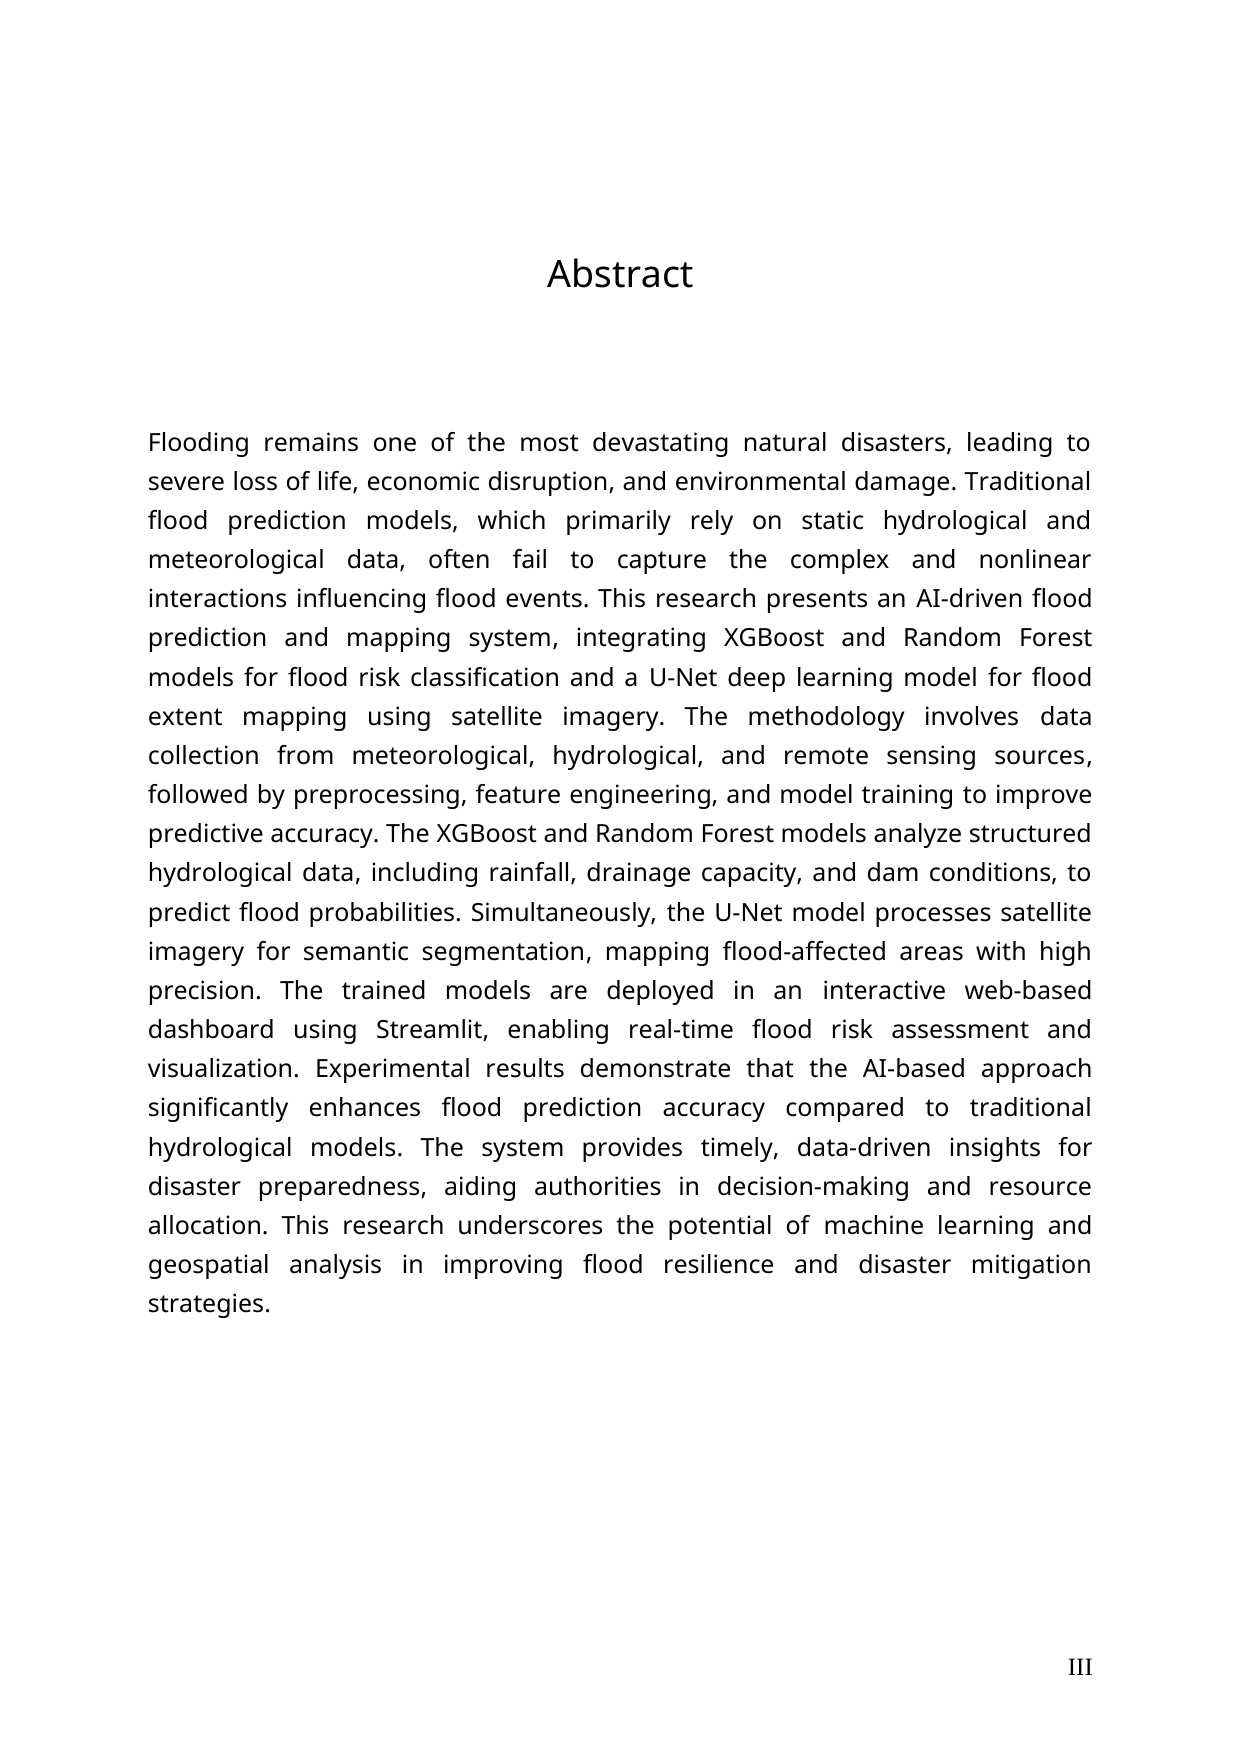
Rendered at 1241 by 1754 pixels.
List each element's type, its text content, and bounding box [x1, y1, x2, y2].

text Abstract [148, 248, 1092, 299]
